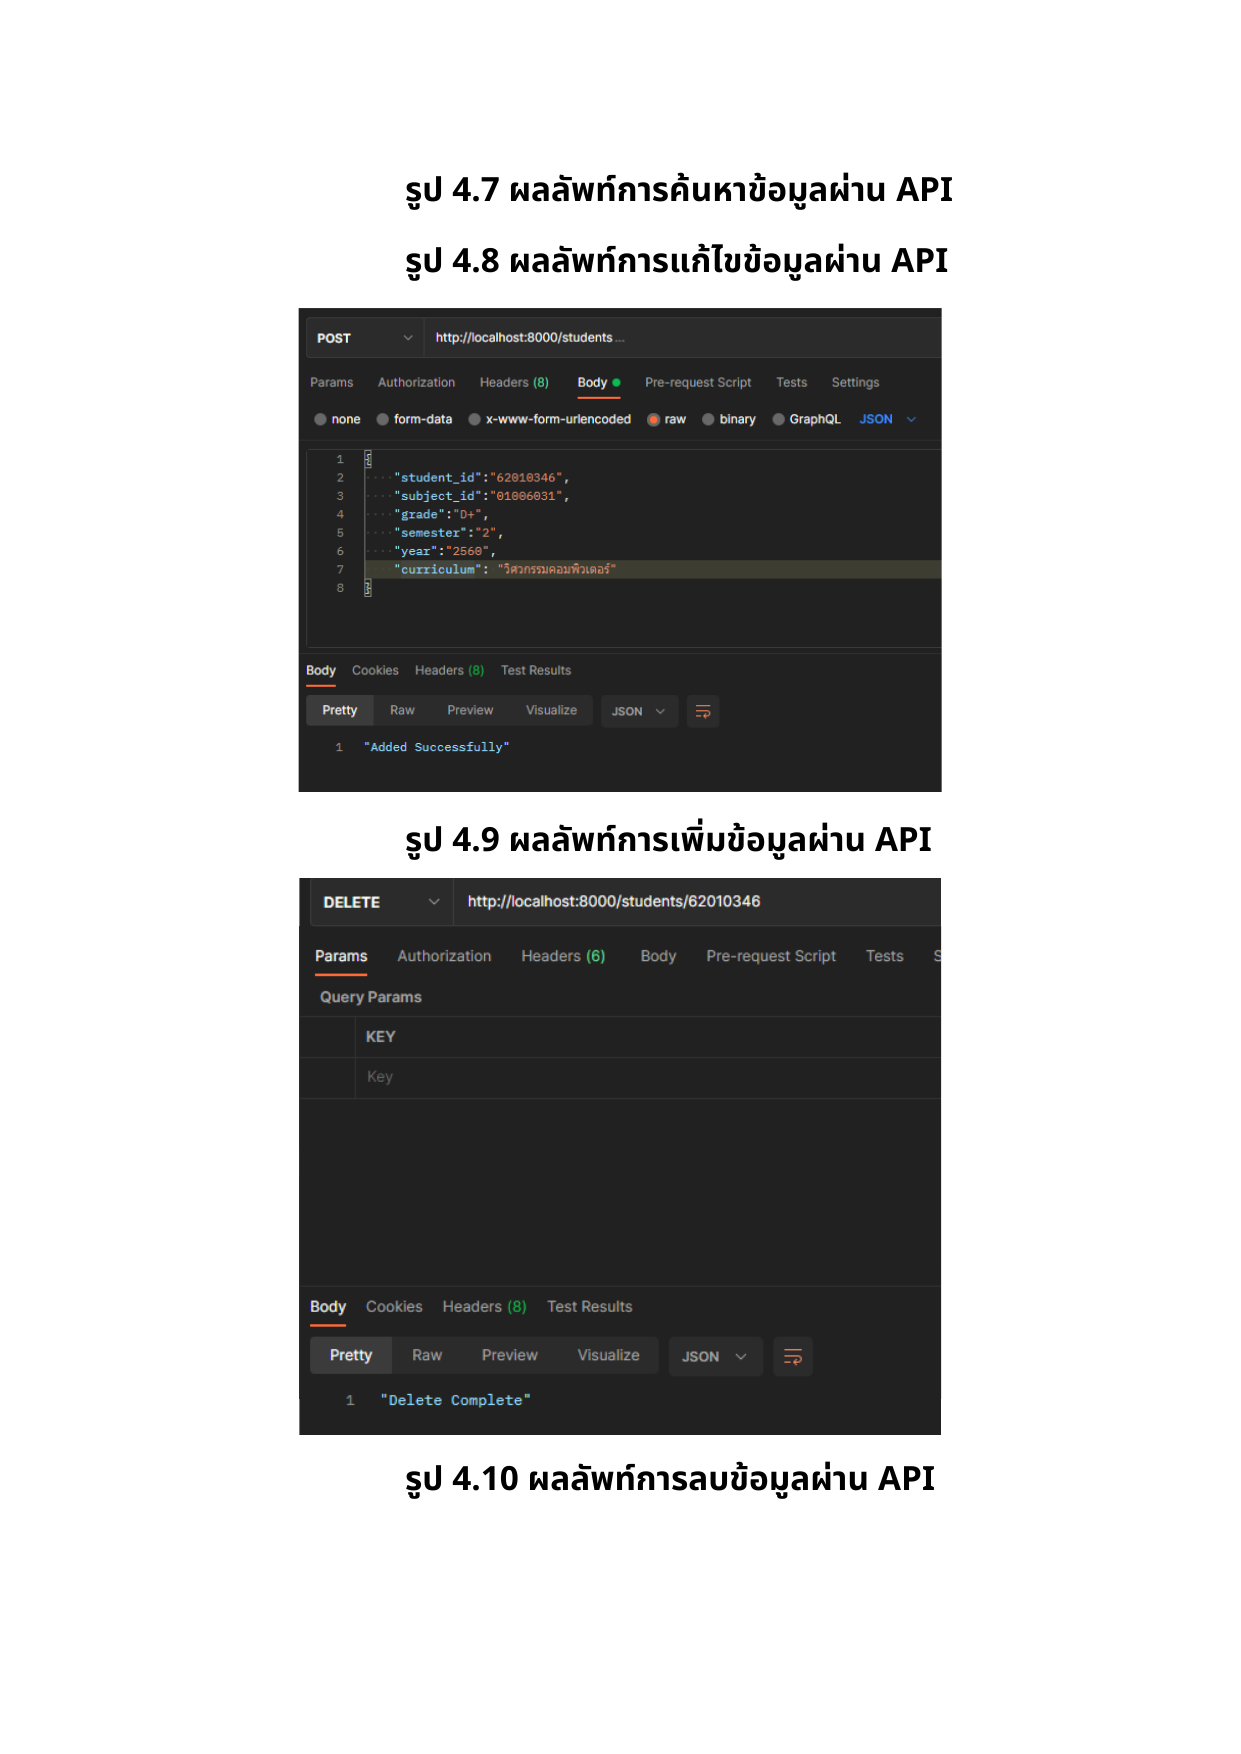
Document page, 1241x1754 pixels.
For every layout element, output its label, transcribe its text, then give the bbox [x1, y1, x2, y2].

text รูป 4.8 ผลลัพท์การแก้ไขข้อมูลผ่าน API [330, 237, 1090, 288]
picture [299, 878, 942, 1435]
text รูป 4.7 ผลลัพท์การค้นหาข้อมูลผ่าน API [330, 166, 1090, 216]
picture [298, 308, 942, 792]
